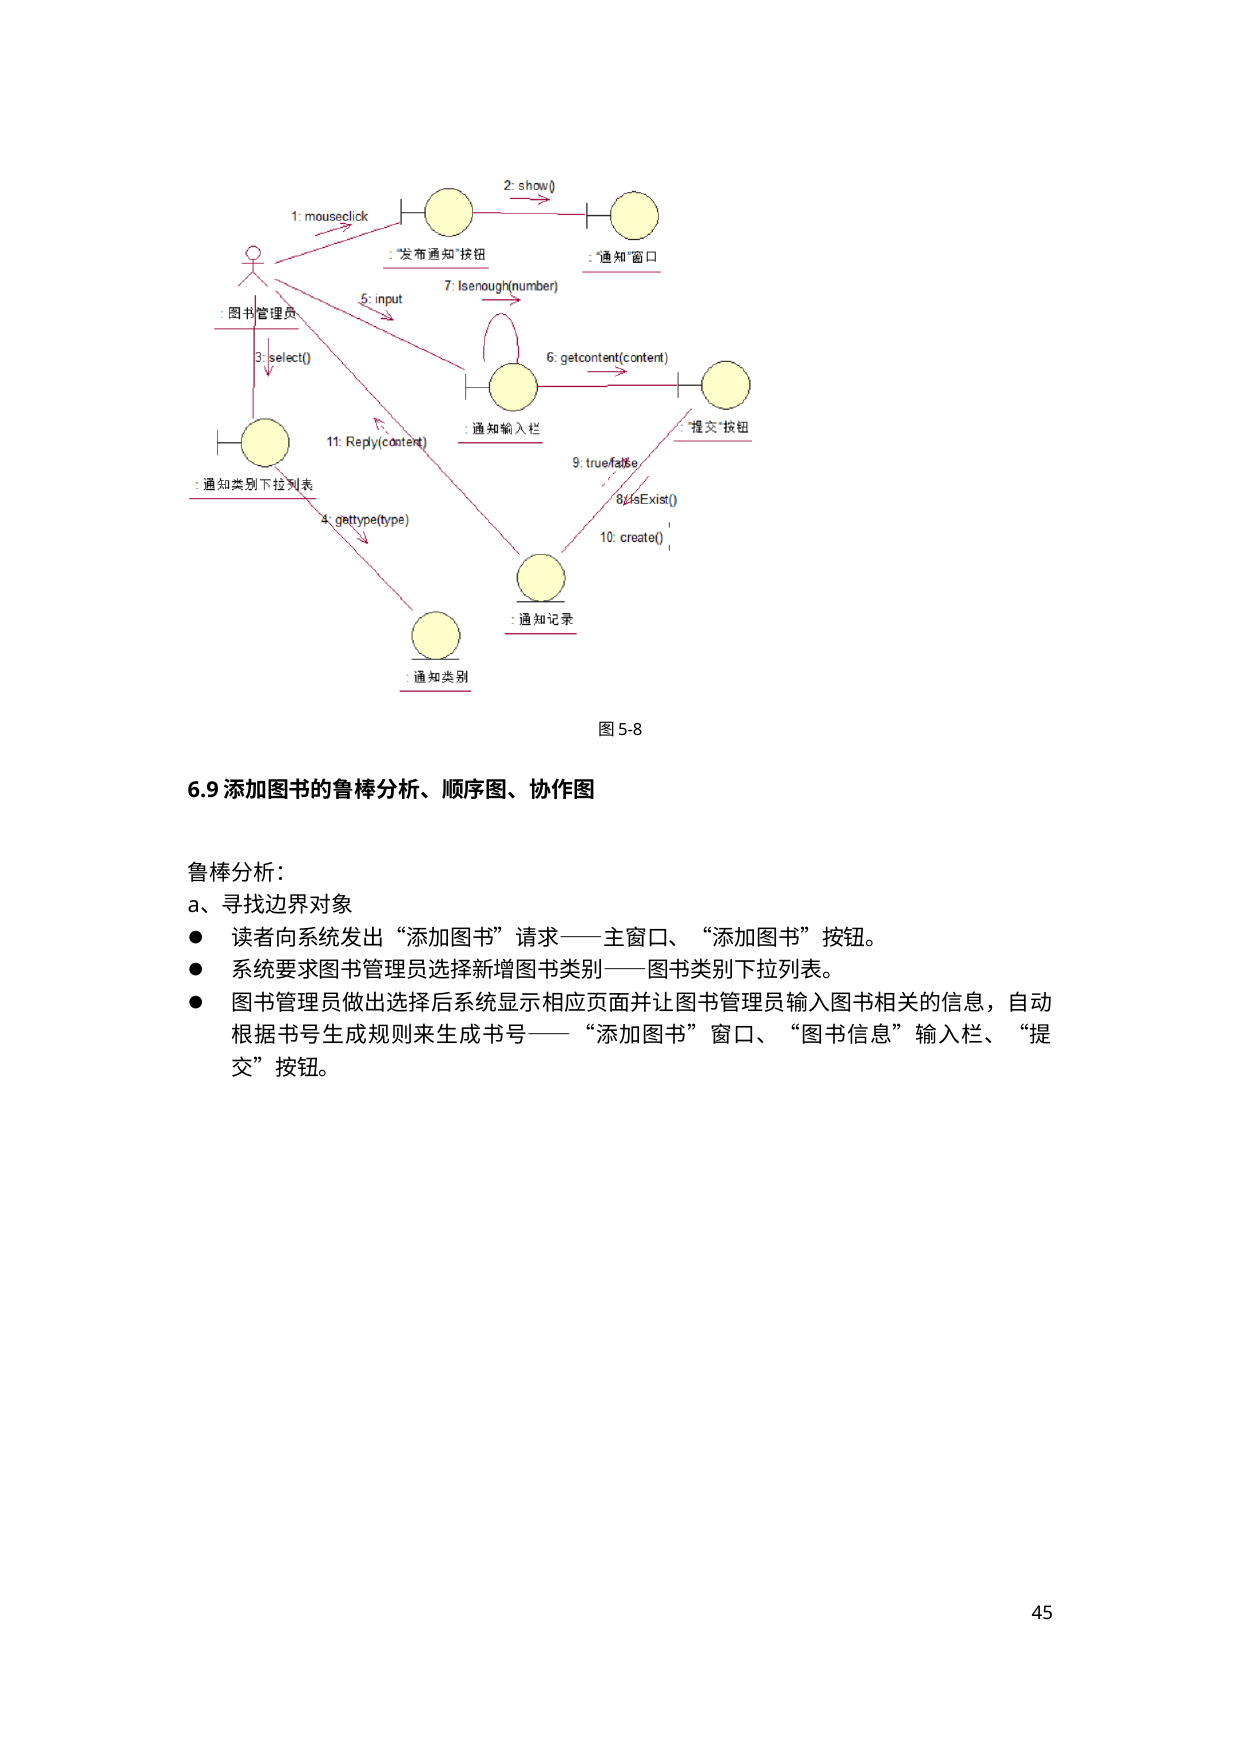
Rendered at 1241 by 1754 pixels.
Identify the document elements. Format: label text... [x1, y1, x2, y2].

list 系统要求图书管理员选择新增图书类别——图书类别下拉列表。 [187, 952, 1053, 984]
list 读者向系统发出“添加图书”请求——主窗口、“添加图书”按钮。 [187, 919, 1053, 952]
picture [187, 159, 782, 709]
text 鲁棒分析： [187, 854, 1053, 887]
subtitle 6.9添加图书的鲁棒分析、顺序图、协作图 [187, 772, 1053, 804]
list 图书管理员做出选择后系统显示相应页面并让图书管理员输入图书相关的信息，自动根据书号生成规则来生成书号——“添加图书”窗口、“图书信息”输入栏、“提交”按钮。 [187, 984, 1053, 1082]
text a、寻找边界对象 [187, 887, 1053, 919]
text 图5-8 [187, 712, 1053, 745]
